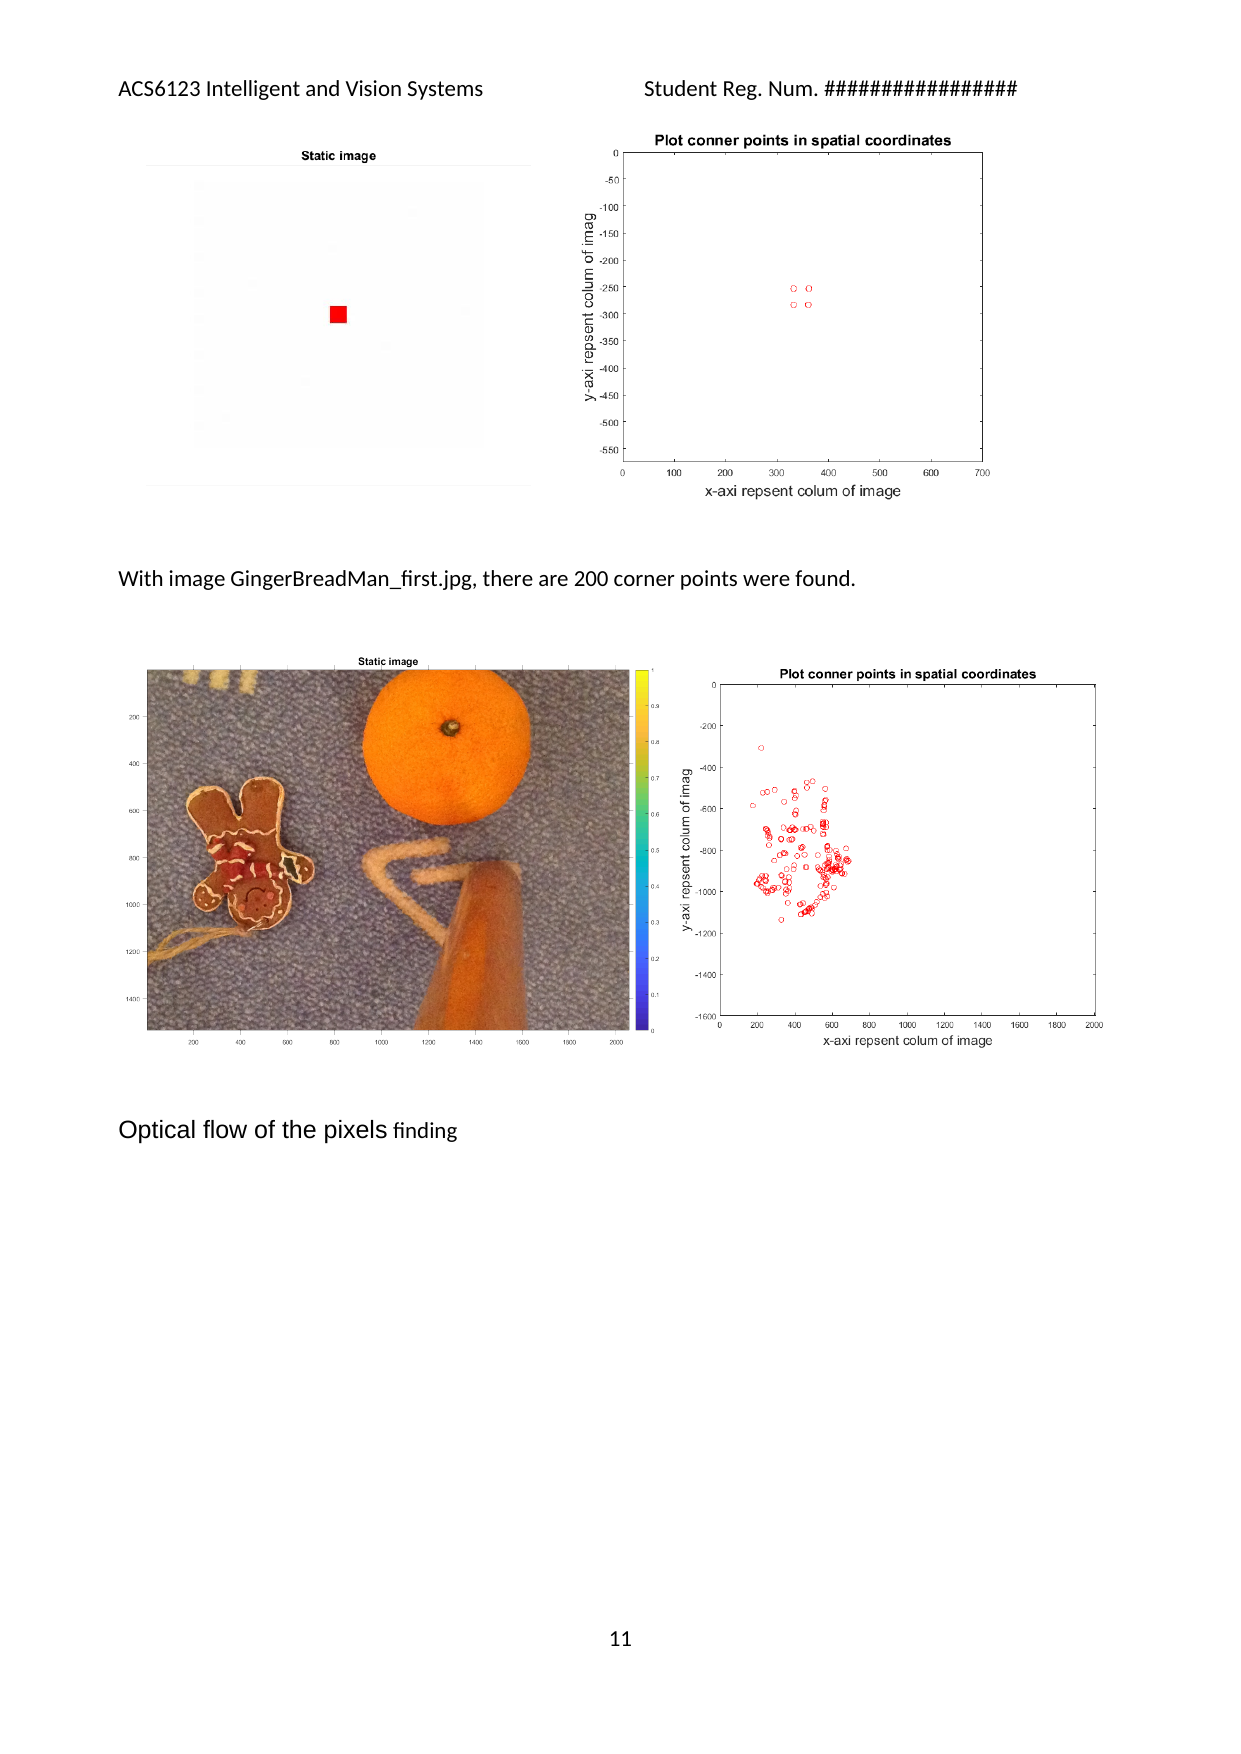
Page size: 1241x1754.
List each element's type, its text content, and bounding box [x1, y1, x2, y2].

picture [123, 653, 665, 1054]
text Optical flow of the pixels finding [118, 1115, 1122, 1144]
picture [569, 129, 1008, 503]
text With image GingerBreadMan_first.jpg, there are 200 corner points were found. [118, 564, 1122, 592]
picture [669, 656, 1118, 1054]
picture [118, 140, 554, 503]
